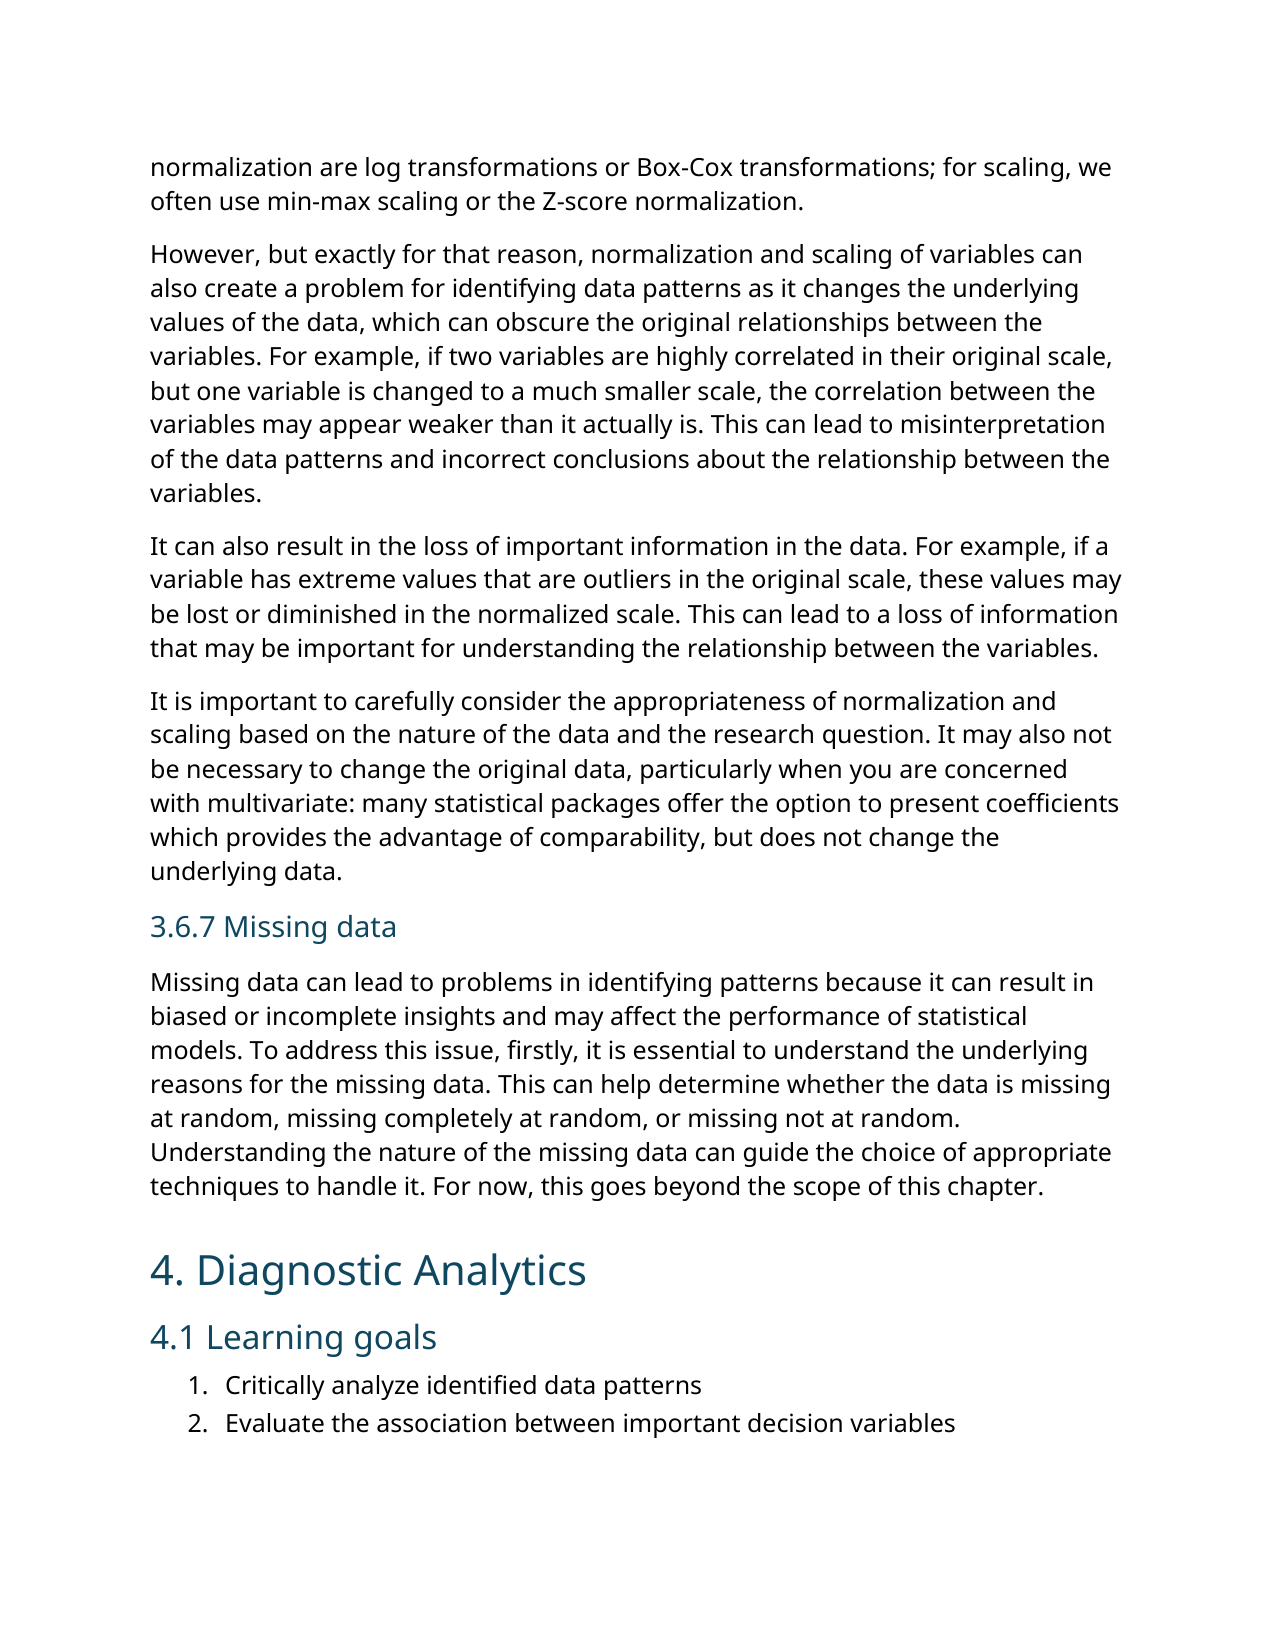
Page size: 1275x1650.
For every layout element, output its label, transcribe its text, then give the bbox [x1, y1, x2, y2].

text However, but exactly for that reason, normalization and scaling of variables can also create a problem for identifying data patterns as it changes the underlying values of the data, which can obscure the original relationships between the variables. For example, if two variables are highly correlated in their original scale, but one variable is changed to a much smaller scale, the correlation between the variables may appear weaker than it actually is. This can lead to misinterpretation of the data patterns and incorrect conclusions about the relationship between the variables. [150, 237, 1125, 509]
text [150, 150, 1125, 218]
subtitle 4.1 Learning goals [150, 1314, 1125, 1359]
subtitle 3.6.7 Missing data [150, 906, 1125, 946]
list Evaluate the association between important decision variables [187, 1406, 1125, 1440]
subtitle 4. Diagnostic Analytics [150, 1241, 1125, 1297]
text It is important to carefully consider the appropriateness of normalization and scaling based on the nature of the data and the research question. It may also not be necessary to change the original data, particularly when you are concerned with multivariate: many statistical packages offer the option to present coefficients which provides the advantage of comparability, but does not change the underlying data. [150, 683, 1125, 887]
text Missing data can lead to problems in identifying patterns because it can result in biased or incomplete insights and may affect the performance of statistical models. To address this issue, firstly, it is essential to understand the underlying reasons for the missing data. This can help determine whether the data is missing at random, missing completely at random, or missing not at random. Understanding the nature of the missing data can guide the choice of appropriate techniques to handle it. For now, this goes beyond the scope of this chapter. [150, 965, 1125, 1203]
text It can also result in the loss of important information in the data. For example, if a variable has extreme values that are outliers in the original scale, these values may be lost or diminished in the normalized scale. This can lead to a loss of information that may be important for understanding the relationship between the variables. [150, 528, 1125, 664]
list Critically analyze identified data patterns [187, 1368, 1125, 1402]
